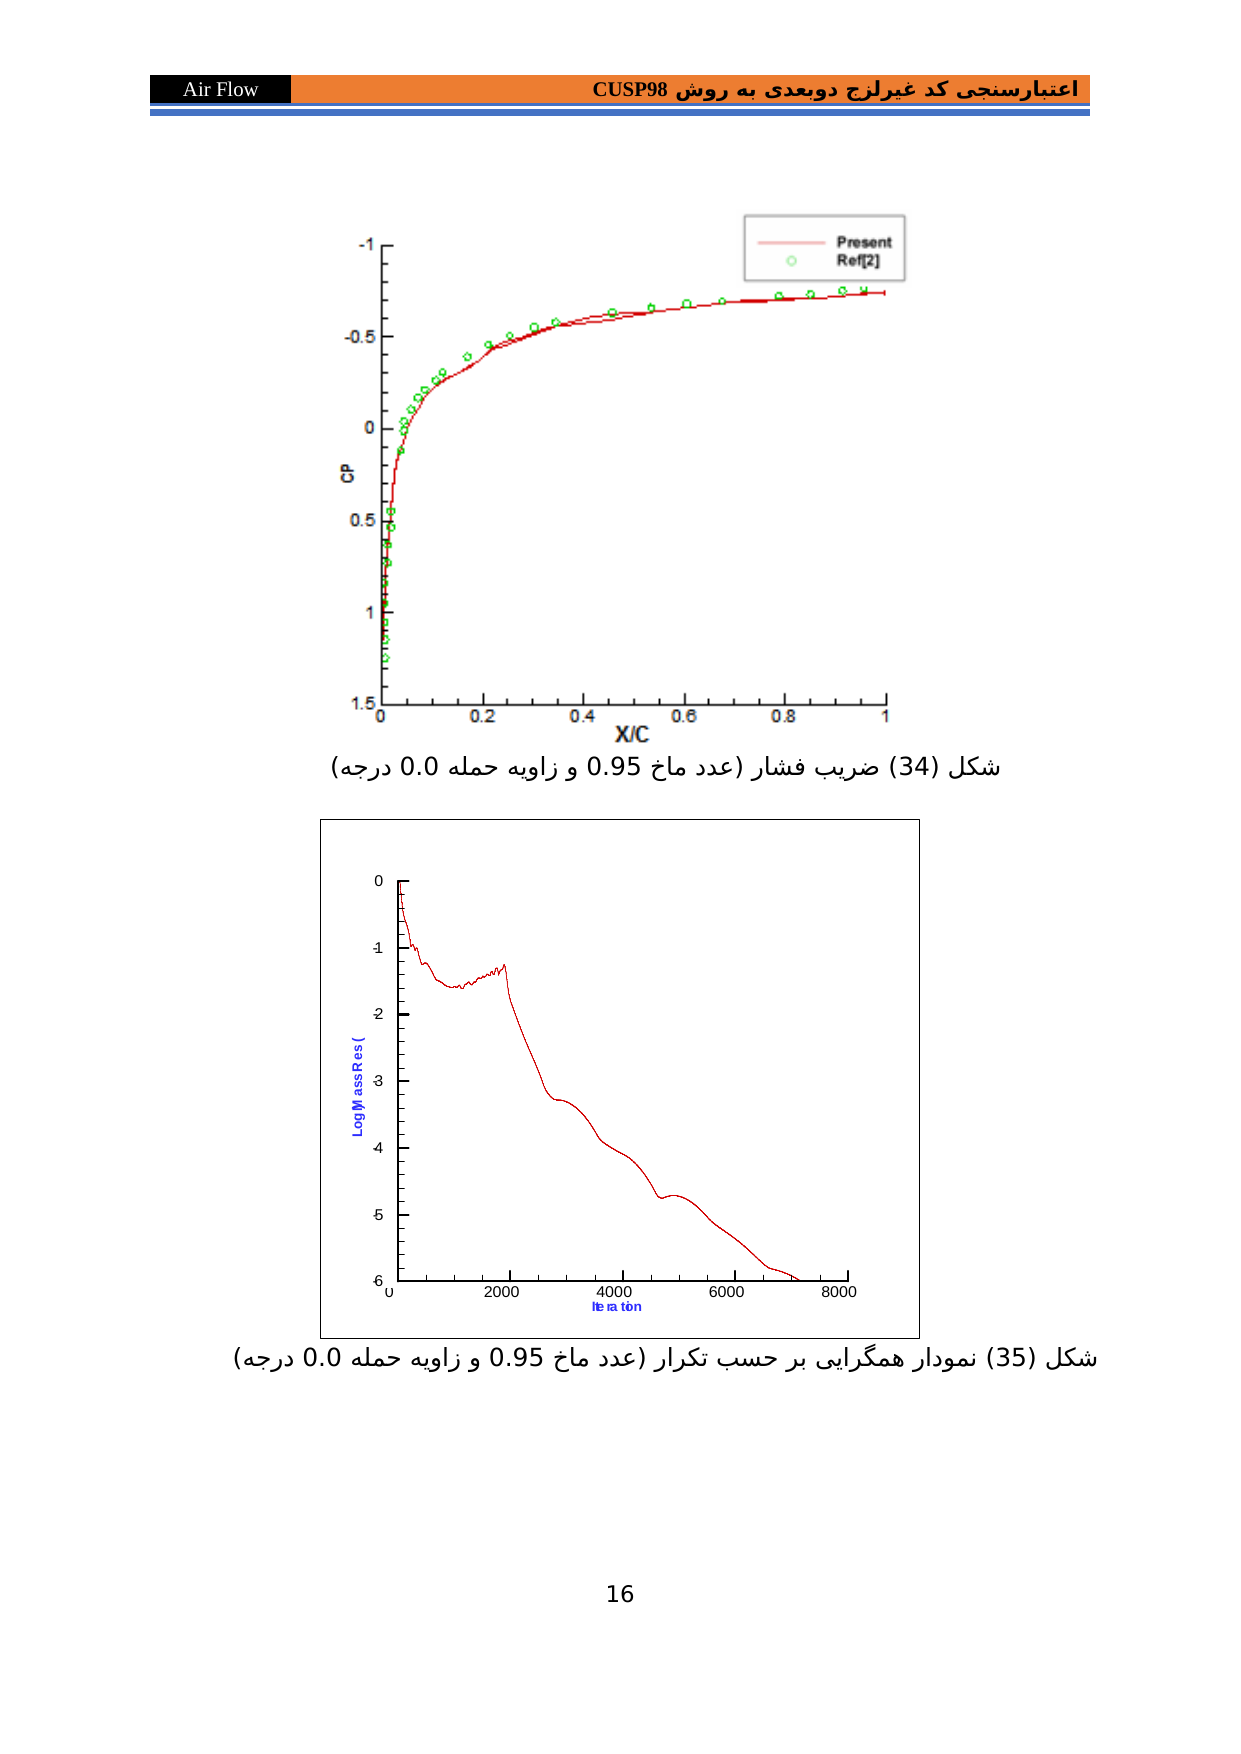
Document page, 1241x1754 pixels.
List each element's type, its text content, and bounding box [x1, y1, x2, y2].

picture [325, 189, 915, 748]
text نمودار همگرایی بر حسب تکرار (عدد ماخ 0.95 و زاویه حمله 0.0 درجه) [150, 1343, 1060, 1372]
text ضریب فشار (عدد ماخ 0.95 و زاویه حمله 0.0 درجه) [150, 752, 1060, 781]
